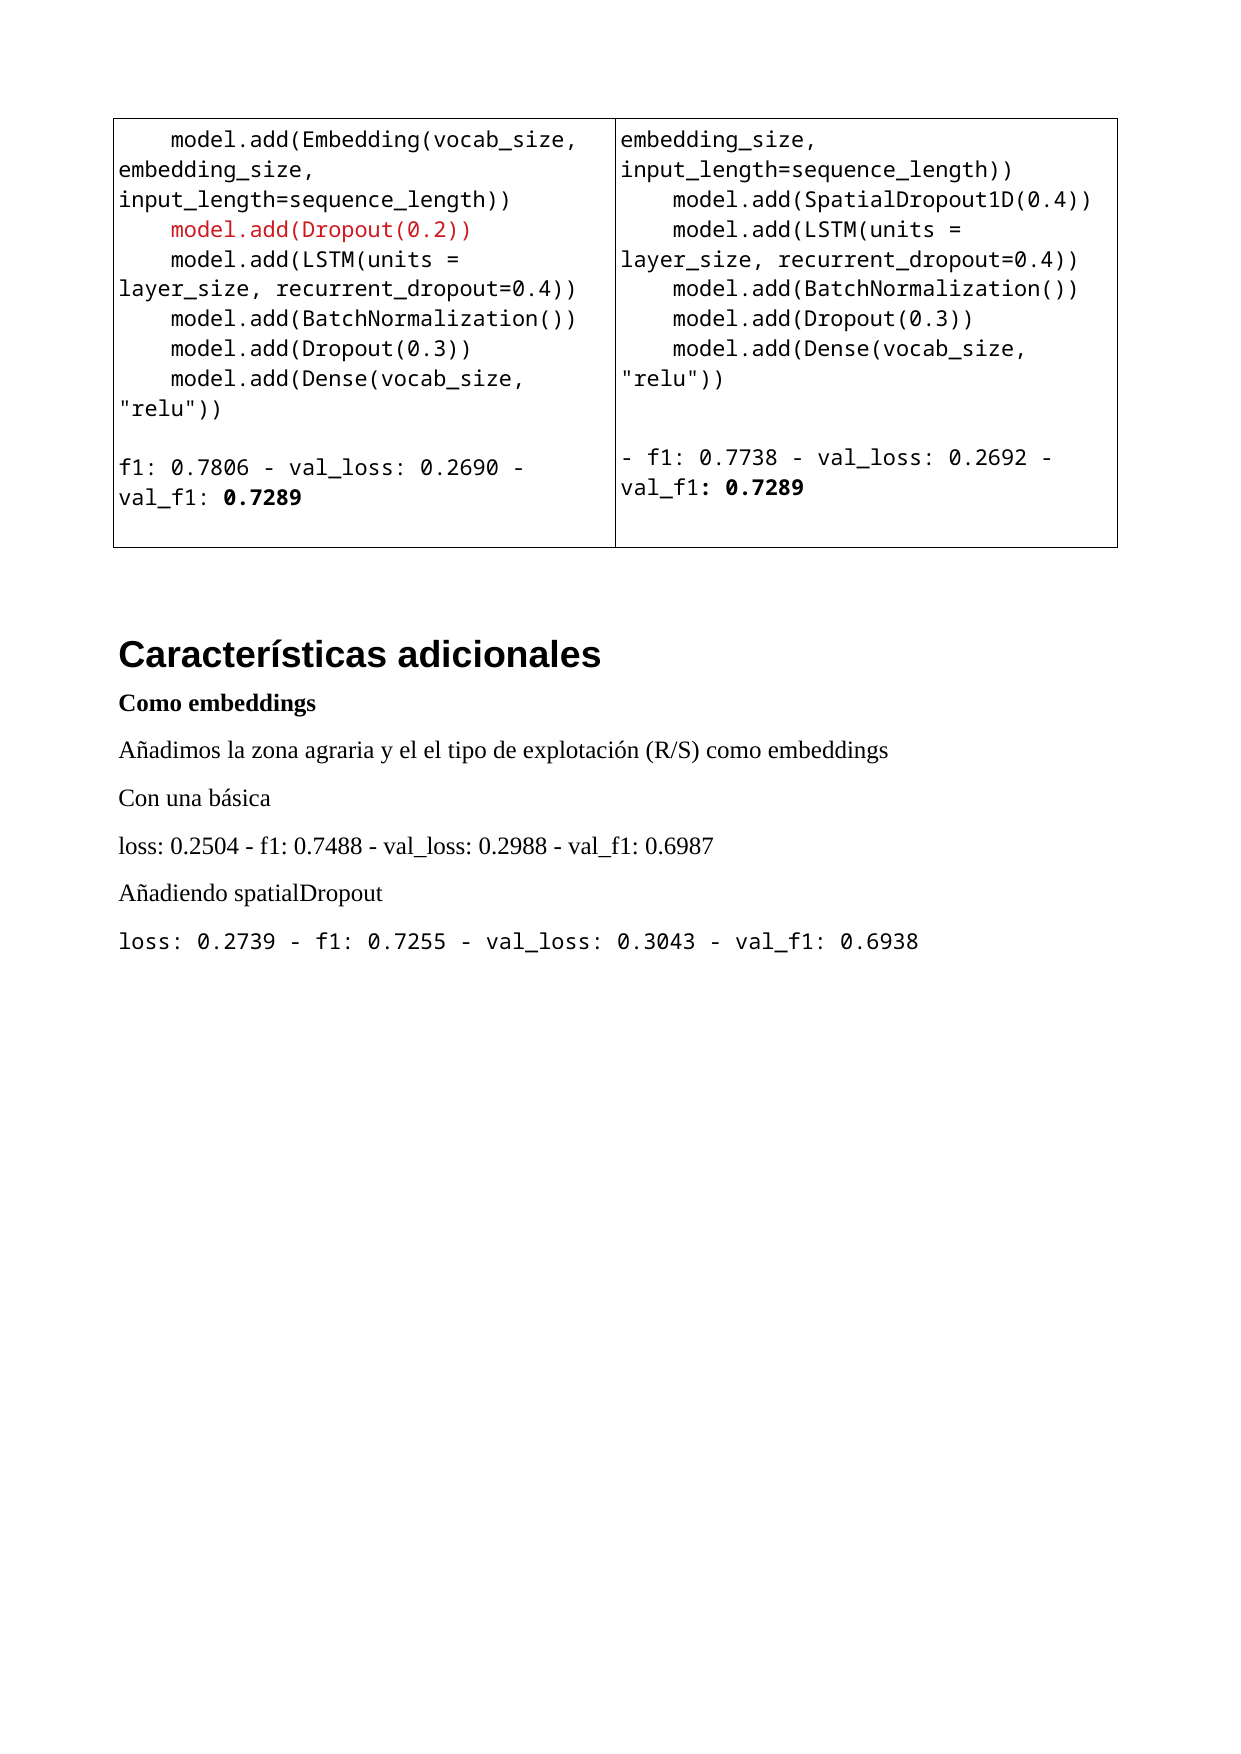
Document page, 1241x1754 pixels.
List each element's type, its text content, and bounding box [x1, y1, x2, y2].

list Añadiendo spatialDropout [118, 878, 1122, 907]
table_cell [114, 119, 615, 547]
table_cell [616, 119, 1117, 547]
list Añadimos la zona agraria y el el tipo de explotación (R/S) como embeddings [118, 736, 1122, 764]
list loss: 0.2739 - f1: 0.7255 - val_loss: 0.3043 - val_f1: 0.6938 [118, 926, 1122, 956]
list loss: 0.2504 - f1: 0.7488 - val_loss: 0.2988 - val_f1: 0.6987 [118, 831, 1122, 859]
subtitle Características adicionales [118, 632, 1122, 675]
list Como embeddings [118, 688, 1122, 717]
list Con una básica [118, 783, 1122, 812]
